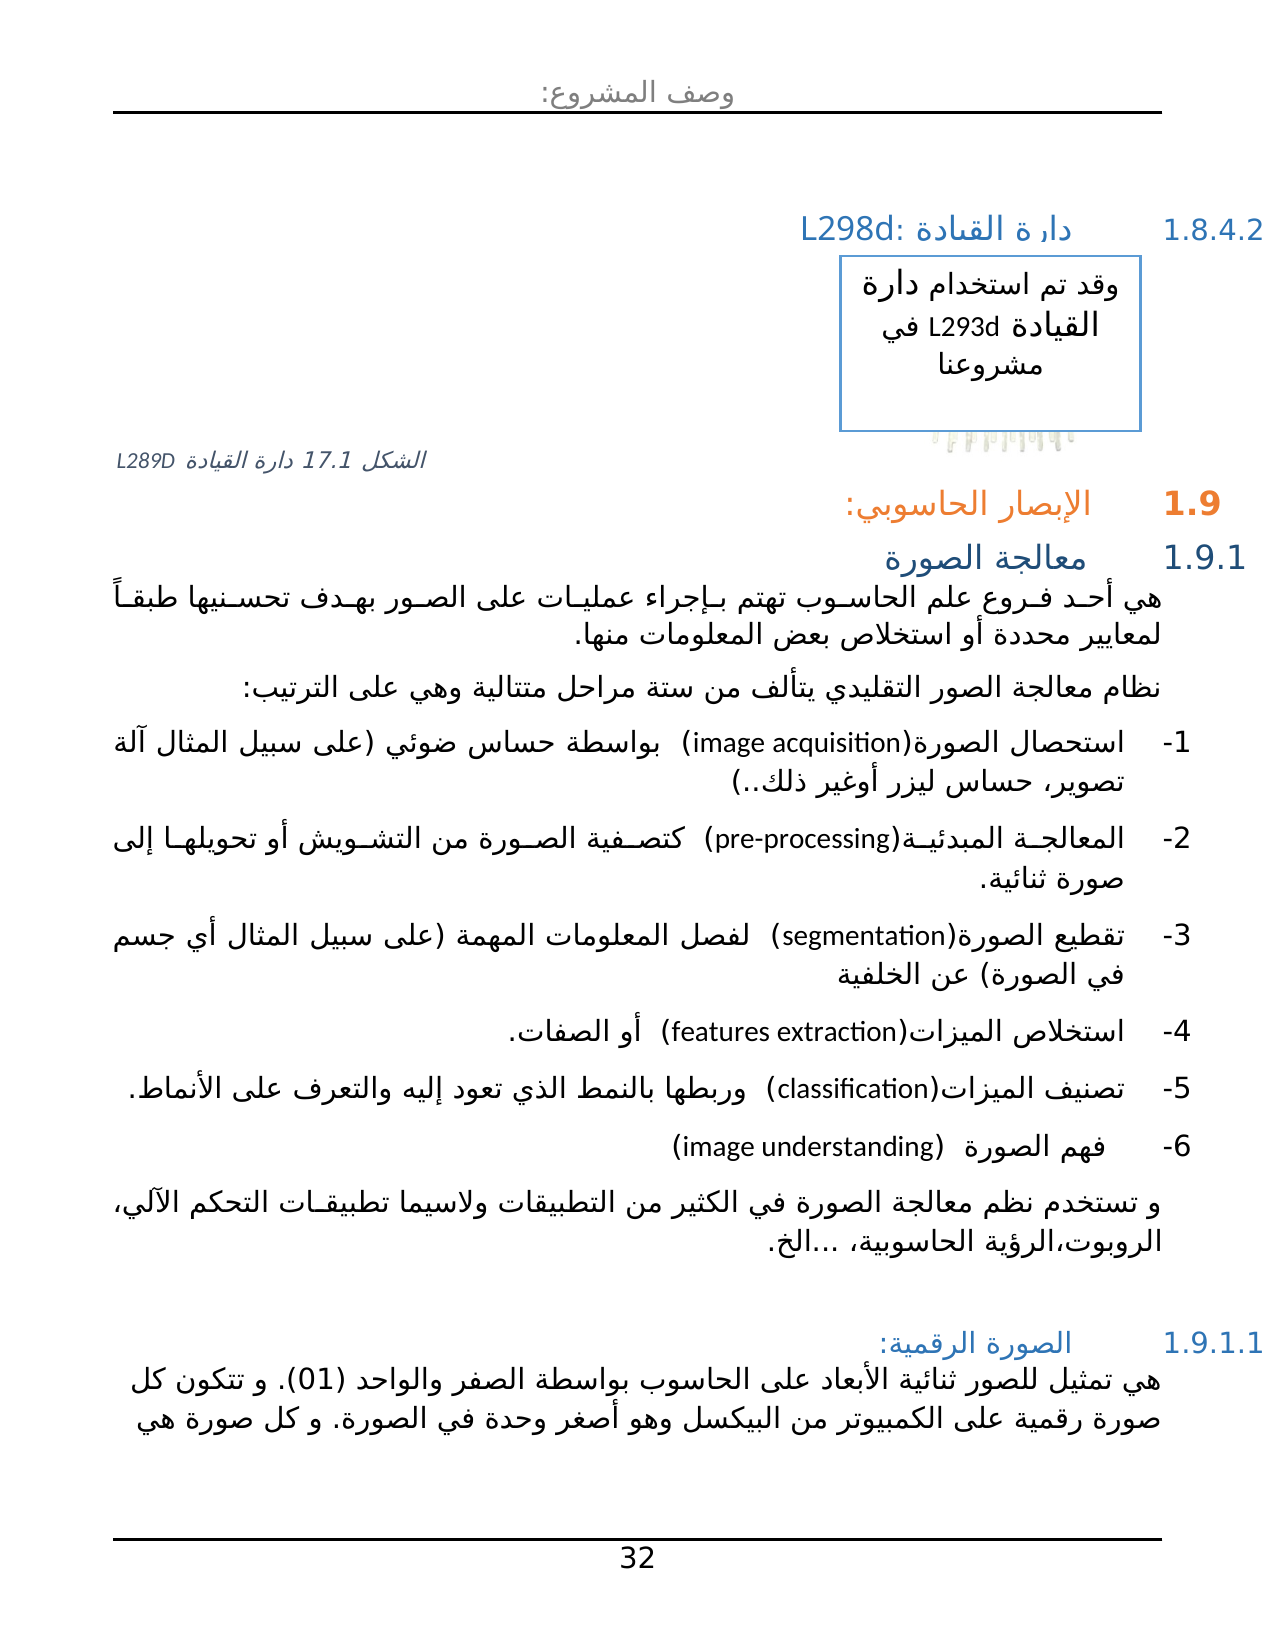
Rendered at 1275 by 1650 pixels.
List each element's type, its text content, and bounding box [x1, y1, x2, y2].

subtitle الإبصار الحاسوبي: [112, 484, 1162, 523]
text و تستخدم نظم معالجة الصورة في الكثير من التطبيقات ولاسيما تطبيقات التحكم الآلي، الروبوت،الرؤية الحاسوبية، ...الخ. [112, 1186, 1162, 1258]
list تقطيع الصورة(segmentation) لفصل المعلومات المهمة (على سبيل المثال أي جسم في الصورة) عن الخلفية [112, 917, 1162, 991]
subtitle الصورة الرقمية: [112, 1326, 1162, 1360]
subtitle دارة القيادة :L298d [112, 205, 1162, 251]
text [112, 1363, 1162, 1436]
list استحصال الصورة(image acquisition) بواسطة حساس ضوئي (على سبيل المثال آلة تصوير، حساس ليزر أوغير ذلك..) [112, 724, 1162, 799]
text هي أحد فروع علم الحاسوب تهتم بإجراء عمليات على الصور بهدف تحسنيها طبقاً لمعايير محددة أو استخلاص بعض المعلومات منها. [112, 581, 1162, 651]
list تصنيف الميزات(classification) وربطها بالنمط الذي تعود إليه والتعرف على الأنماط. [112, 1070, 1162, 1106]
list استخلاص الميزات(features extraction) أو الصفات. [112, 1013, 1162, 1048]
text نظام معالجة الصور التقليدي يتألف من ستة مراحل متتالية وهي على الترتيب: [112, 671, 1162, 705]
subtitle معالجة الصورة [112, 539, 1162, 578]
picture [836, 242, 1163, 481]
list فهم الصورة (image understanding) [112, 1128, 1162, 1164]
list المعالجة المبدئية(pre-processing) كتصفية الصورة من التشويش أو تحويلها إلى صورة ثنائية. [112, 820, 1162, 895]
